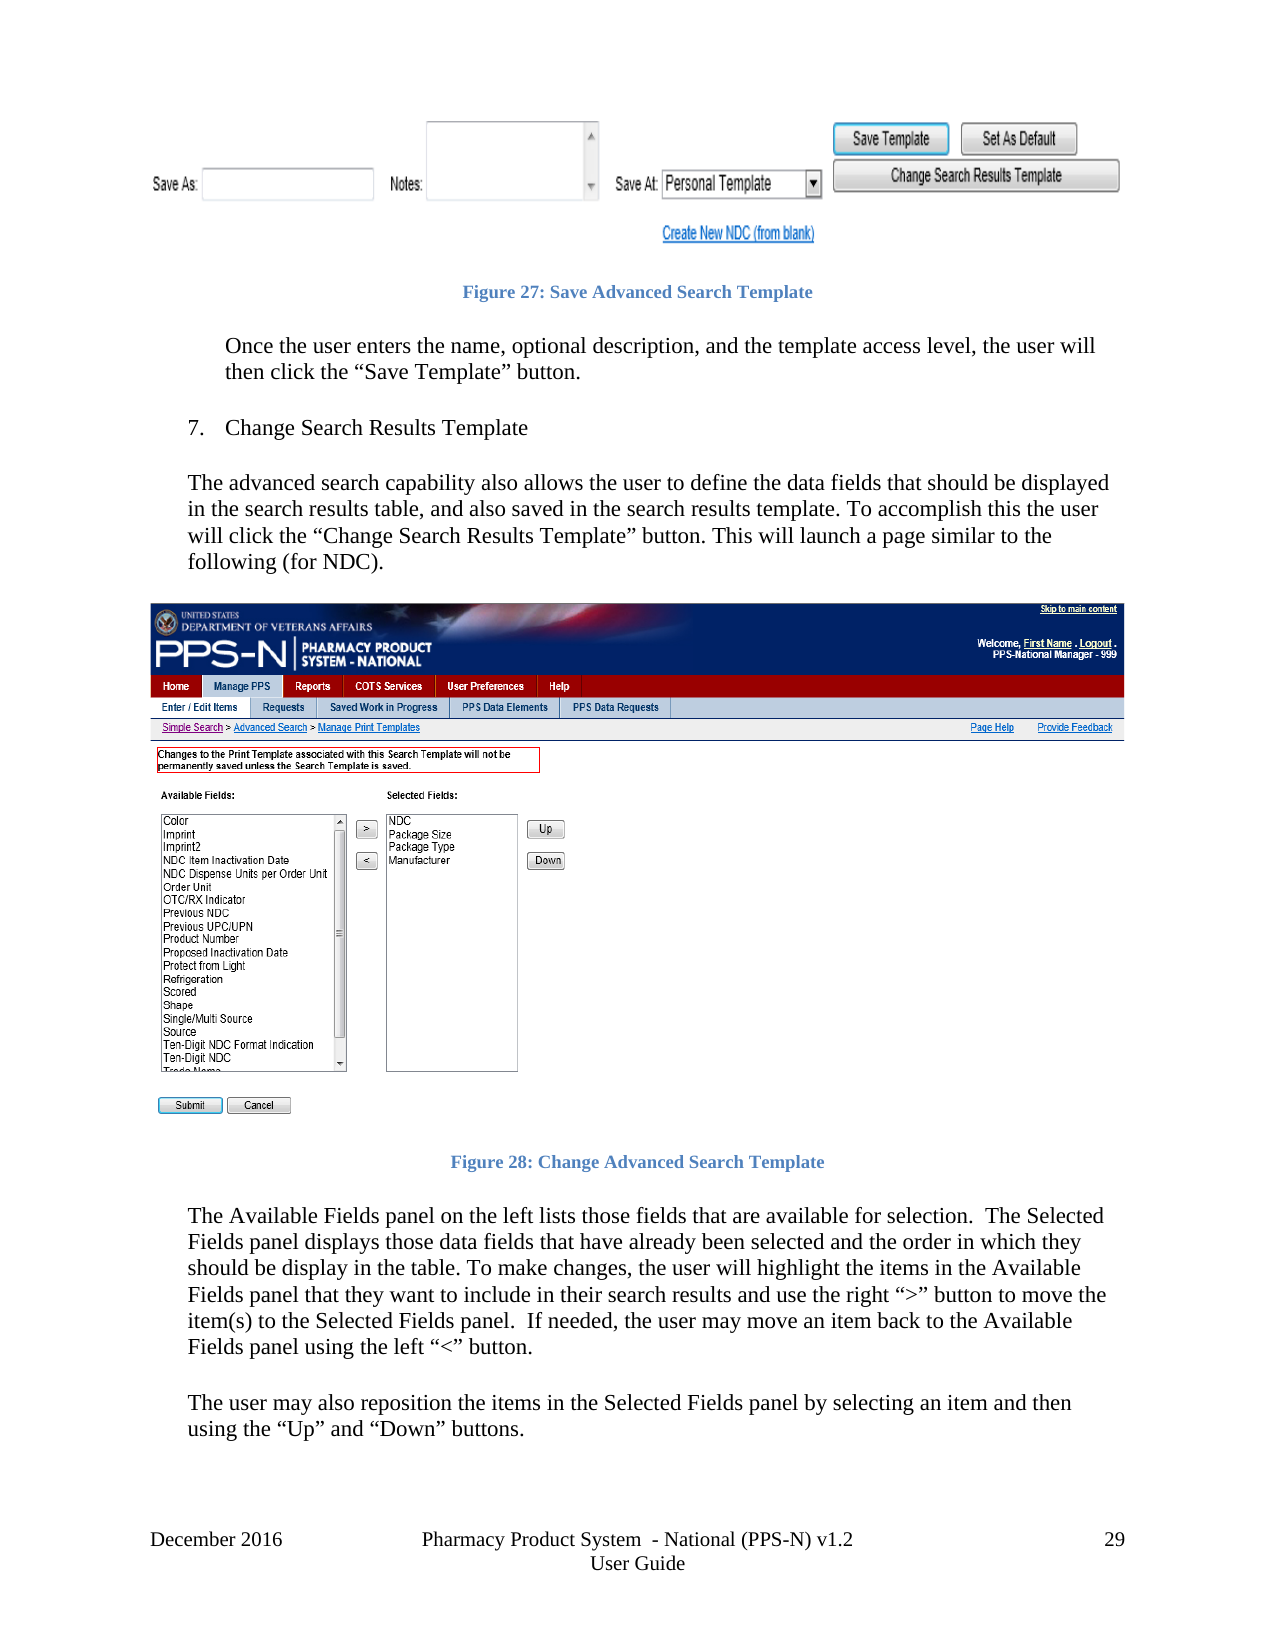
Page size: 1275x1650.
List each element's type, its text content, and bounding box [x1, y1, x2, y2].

text The user may also reposition the items in the Selected Fields panel by selecting an item and then using the “Up” and “Down” buttons. [187, 1389, 1125, 1442]
text Figure 27: Save Advanced Search Template [150, 281, 1125, 303]
picture [150, 603, 1125, 1122]
text The advanced search capability also allows the user to define the data fields that should be displayed in the search results table, and also saved in the search results template. To accomplish this the user will click the “Change Search Results Template” button. This will launch a page similar to the following (for NDC). [187, 469, 1125, 574]
text The Available Fields panel on the left lists those fields that are available for selection. The Selected Fields panel displays those data fields that have already been selected and the order in which they should be display in the table. To make changes, the user will highlight the items in the Available Fields panel that they want to include in their search results and use the right “>” button to move the item(s) to the Selected Fields panel. If needed, the user may move an item back to the Available Fields panel using the left “<” button. [187, 1202, 1125, 1360]
text Once the user enters the name, optional description, and the template access level, the user will then click the “Save Template” button. [225, 332, 1125, 384]
list Change Search Results Template [187, 414, 1125, 440]
picture [150, 121, 1125, 252]
text Figure 28: Change Advanced Search Template [150, 1151, 1125, 1172]
